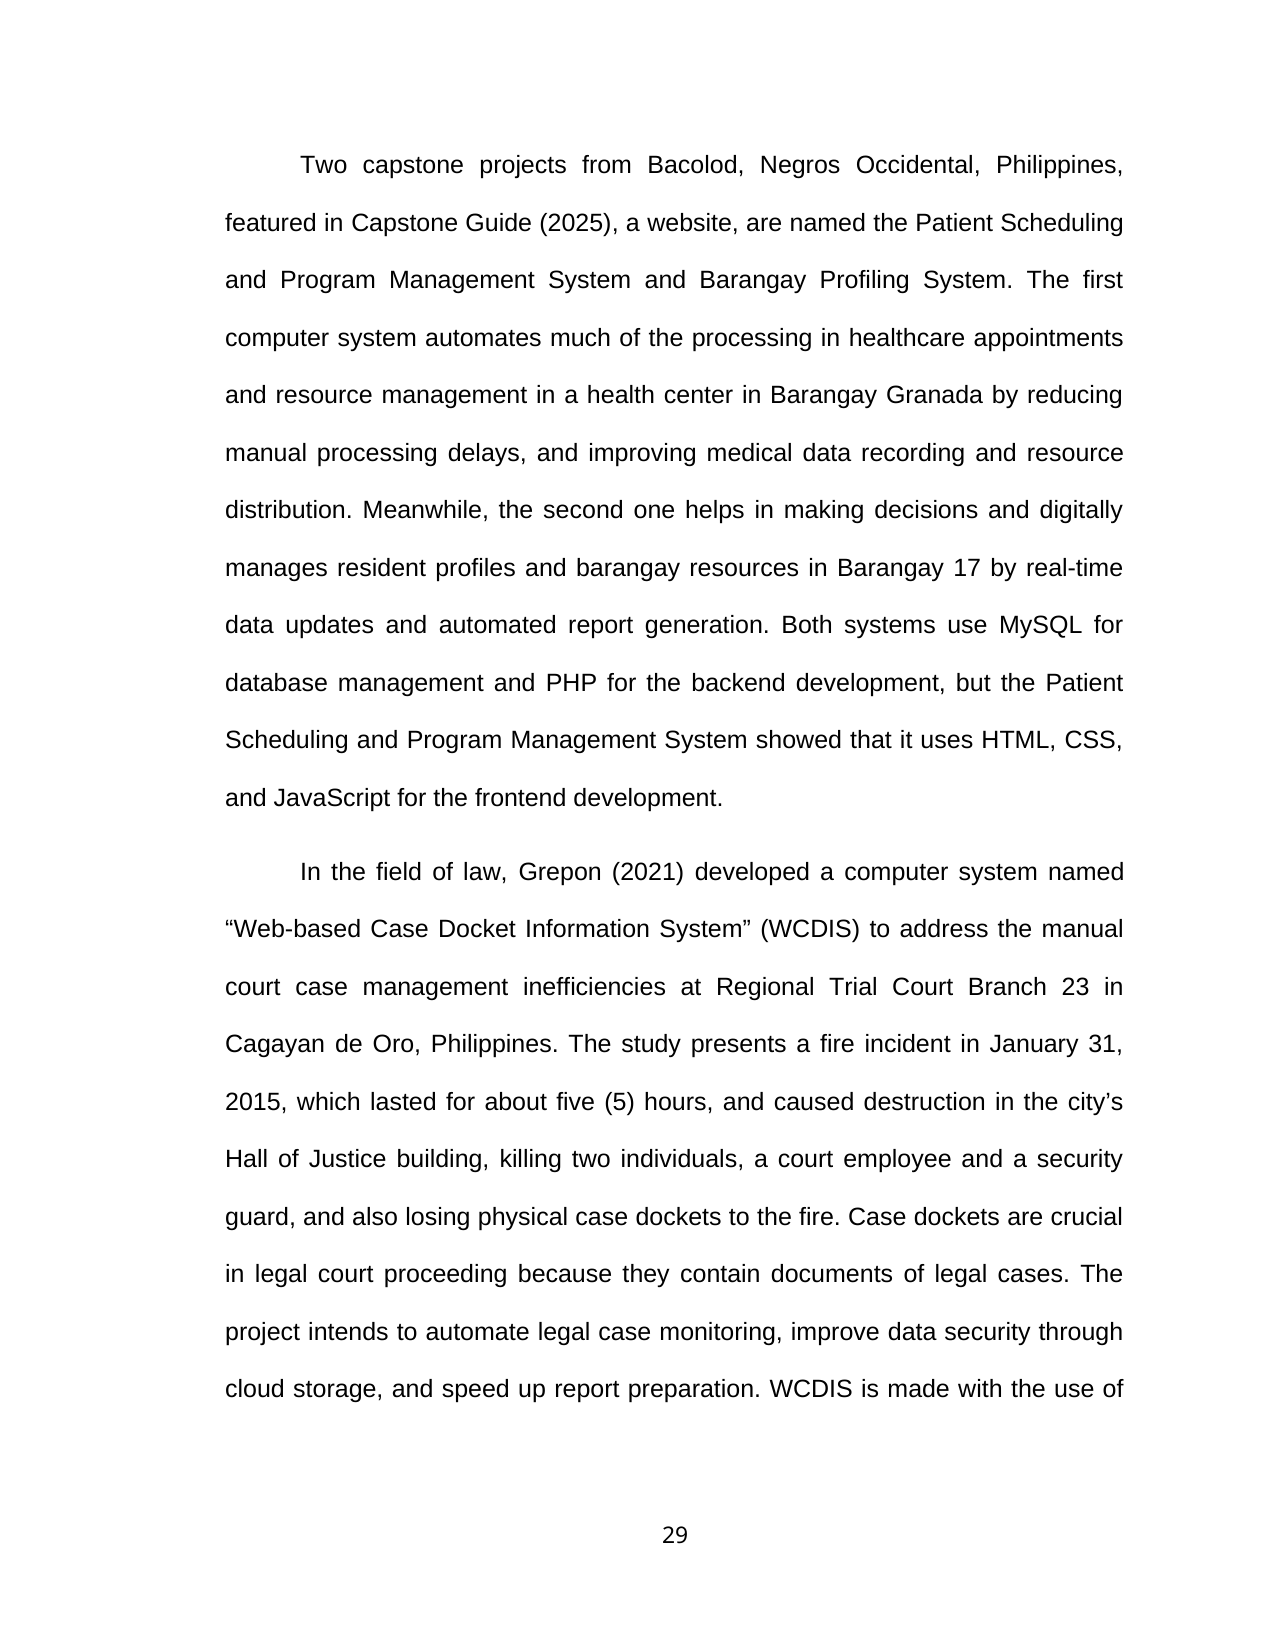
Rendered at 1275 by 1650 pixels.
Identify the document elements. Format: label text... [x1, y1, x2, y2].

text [225, 857, 1125, 1403]
text Two capstone projects from Bacolod, Negros Occidental, Philippines, featured in Capstone Guide (2025), a website, are named the Patient Scheduling and Program Management System and Barangay Profiling System. The first computer system automates much of the processing in healthcare appointments and resource management in a health center in Barangay Granada by reducing manual processing delays, and improving medical data recording and resource distribution. Meanwhile, the second one helps in making decisions and digitally manages resident profiles and barangay resources in Barangay 17 by real-time data updates and automated report generation. Both systems use MySQL for database management and PHP for the backend development, but the Patient Scheduling and Program Management System showed that it uses HTML, CSS, and JavaScript for the frontend development. [225, 150, 1125, 811]
